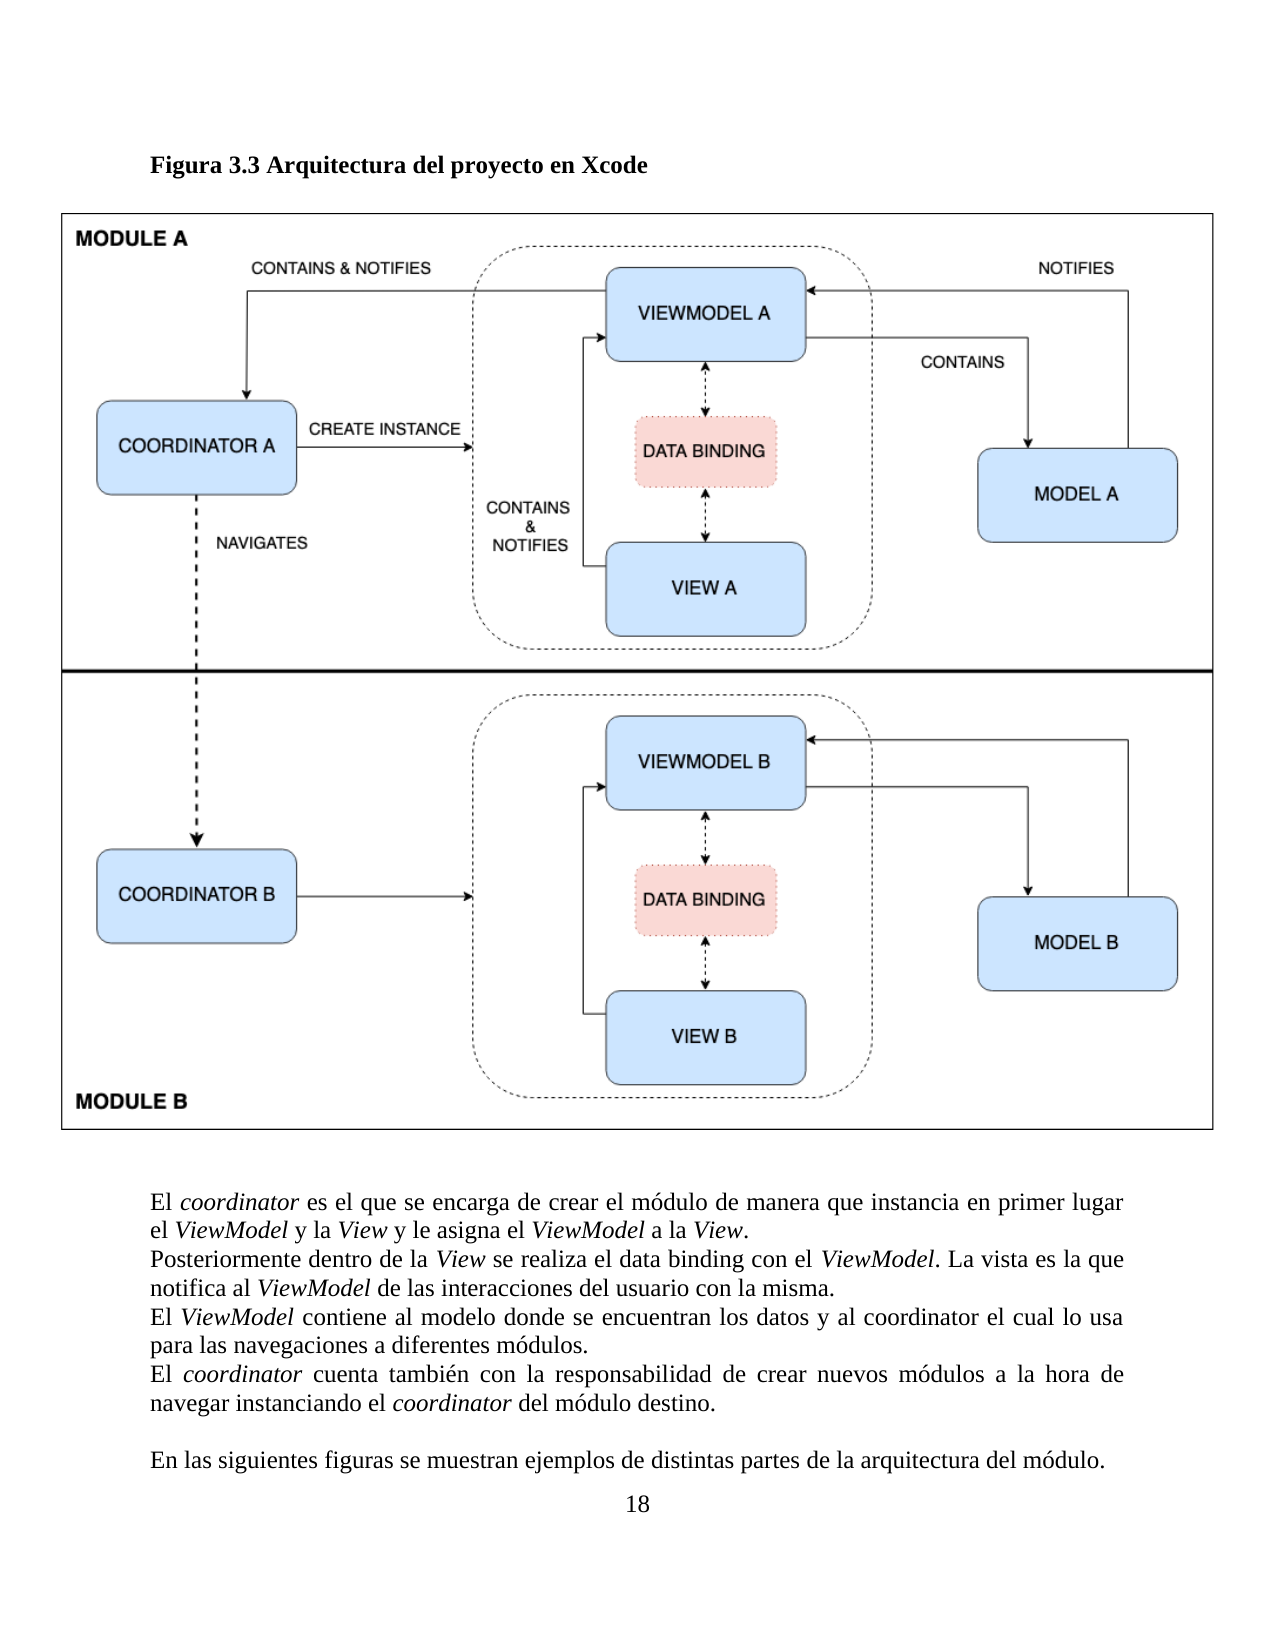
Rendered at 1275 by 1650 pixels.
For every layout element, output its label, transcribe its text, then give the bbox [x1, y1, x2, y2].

text El coordinator es el que se encarga de crear el módulo de manera que instancia en primer lugar el ViewModel y la View y le asigna el ViewModel a la View. [150, 1187, 1125, 1244]
text El coordinator cuenta también con la responsabilidad de crear nuevos módulos a la hora de navegar instanciando el coordinator del módulo destino. [150, 1359, 1125, 1417]
text En las siguientes figuras se muestran ejemplos de distintas partes de la arquitectura del módulo. [150, 1445, 1125, 1474]
picture [61, 213, 1217, 1130]
text Posteriormente dentro de la View se realiza el data binding con el ViewModel. La vista es la que notifica al ViewModel de las interacciones del usuario con la misma. [150, 1244, 1125, 1302]
text El ViewModel contiene al modelo donde se encuentran los datos y al coordinator el cual lo usa para las navegaciones a diferentes módulos. [150, 1302, 1125, 1359]
